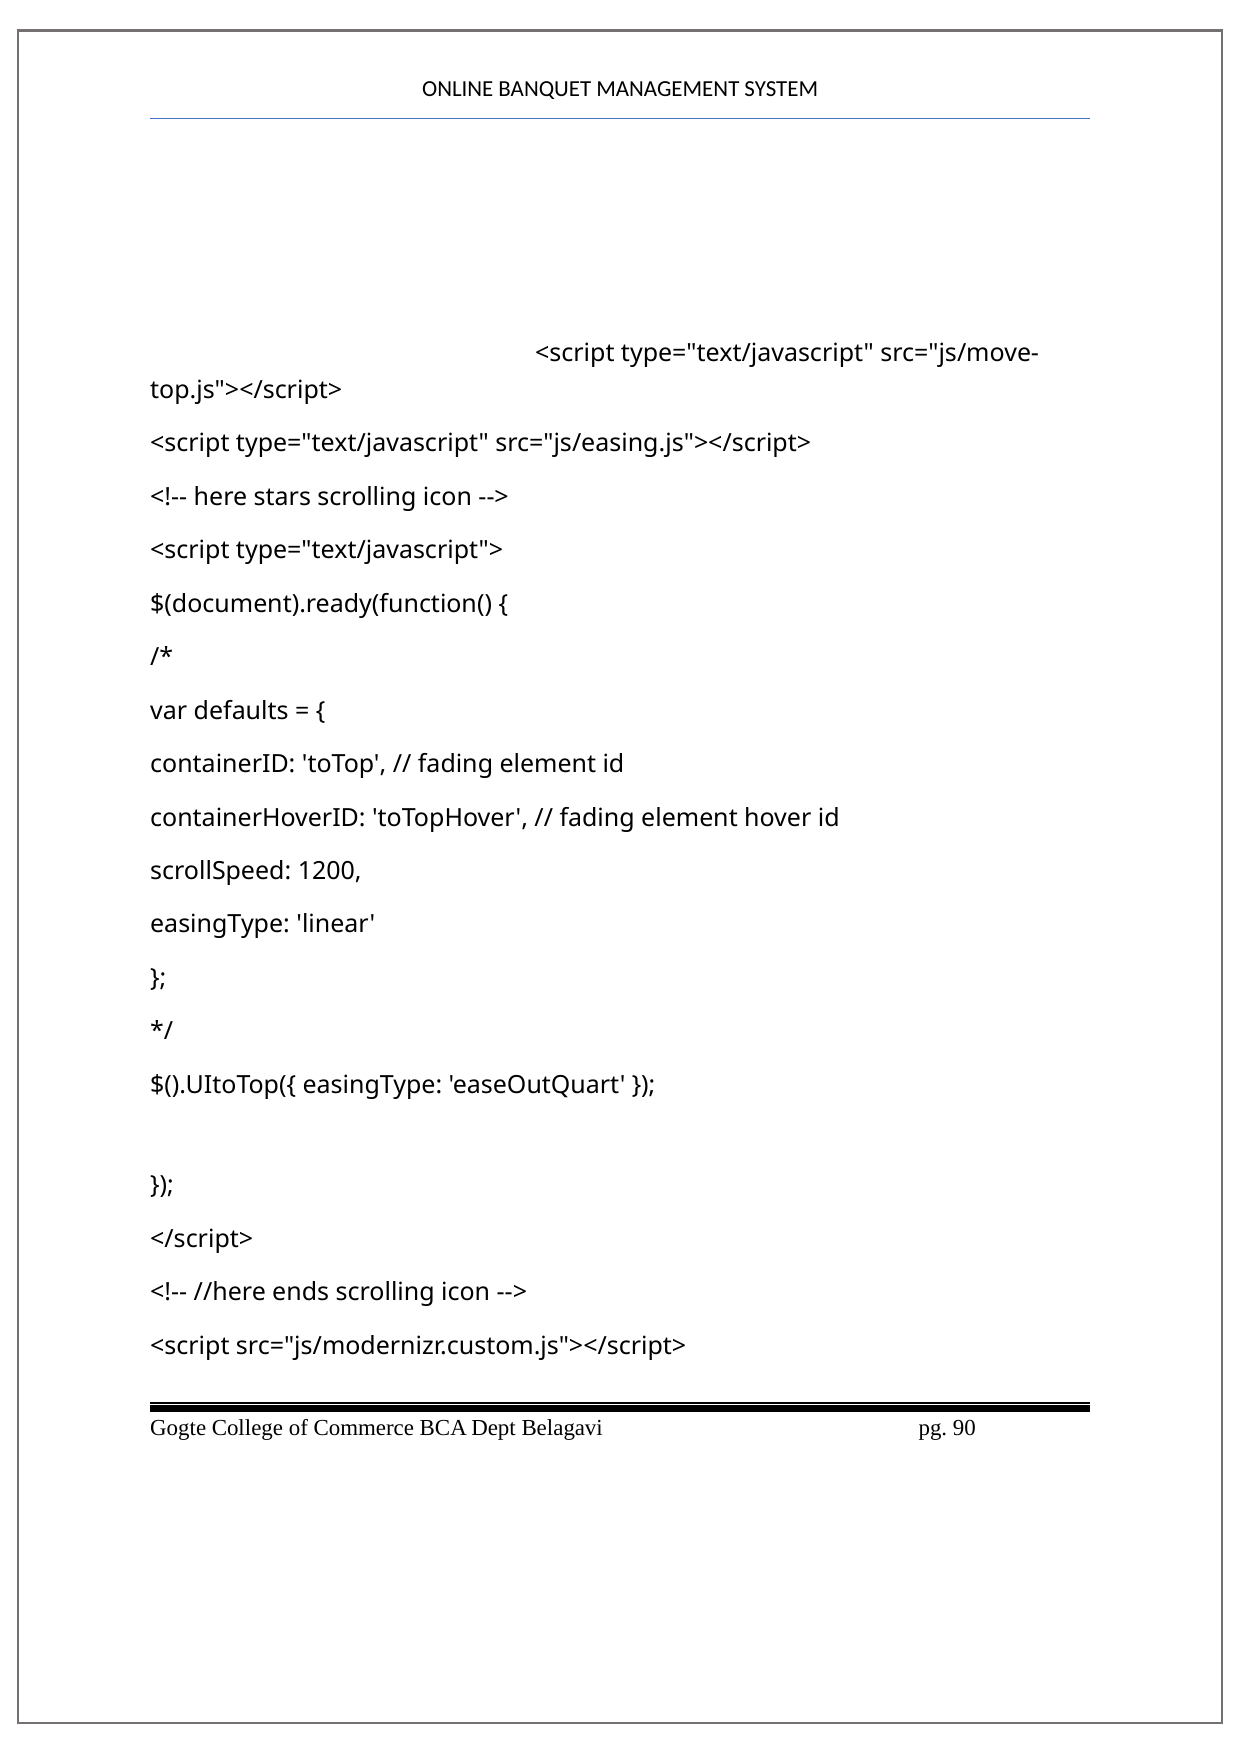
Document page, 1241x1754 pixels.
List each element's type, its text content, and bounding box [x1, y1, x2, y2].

text easingType: 'linear' [150, 906, 1090, 940]
text </script> [150, 1221, 1090, 1255]
text <script type="text/javascript" src="js/move-top.js"></script> [150, 335, 1090, 406]
text <script src="js/modernizr.custom.js"></script> [150, 1327, 1090, 1362]
text containerID: 'toTop', // fading element id [150, 746, 1090, 780]
text $().UItoTop({ easingType: 'easeOutQuart' }); [150, 1066, 1090, 1100]
text <script type="text/javascript" src="js/easing.js"></script> [150, 425, 1090, 459]
text var defaults = { [150, 692, 1090, 726]
text <!-- here stars scrolling icon --> [150, 478, 1090, 513]
text /* [150, 639, 1090, 673]
text <script type="text/javascript"> [150, 532, 1090, 566]
text }; [150, 959, 1090, 993]
text scrollSpeed: 1200, [150, 853, 1090, 887]
text */ [150, 1013, 1090, 1047]
text $(document).ready(function() { [150, 585, 1090, 619]
text }); [150, 1167, 1090, 1201]
text <!-- //here ends scrolling icon --> [150, 1274, 1090, 1308]
text containerHoverID: 'toTopHover', // fading element hover id [150, 799, 1090, 833]
